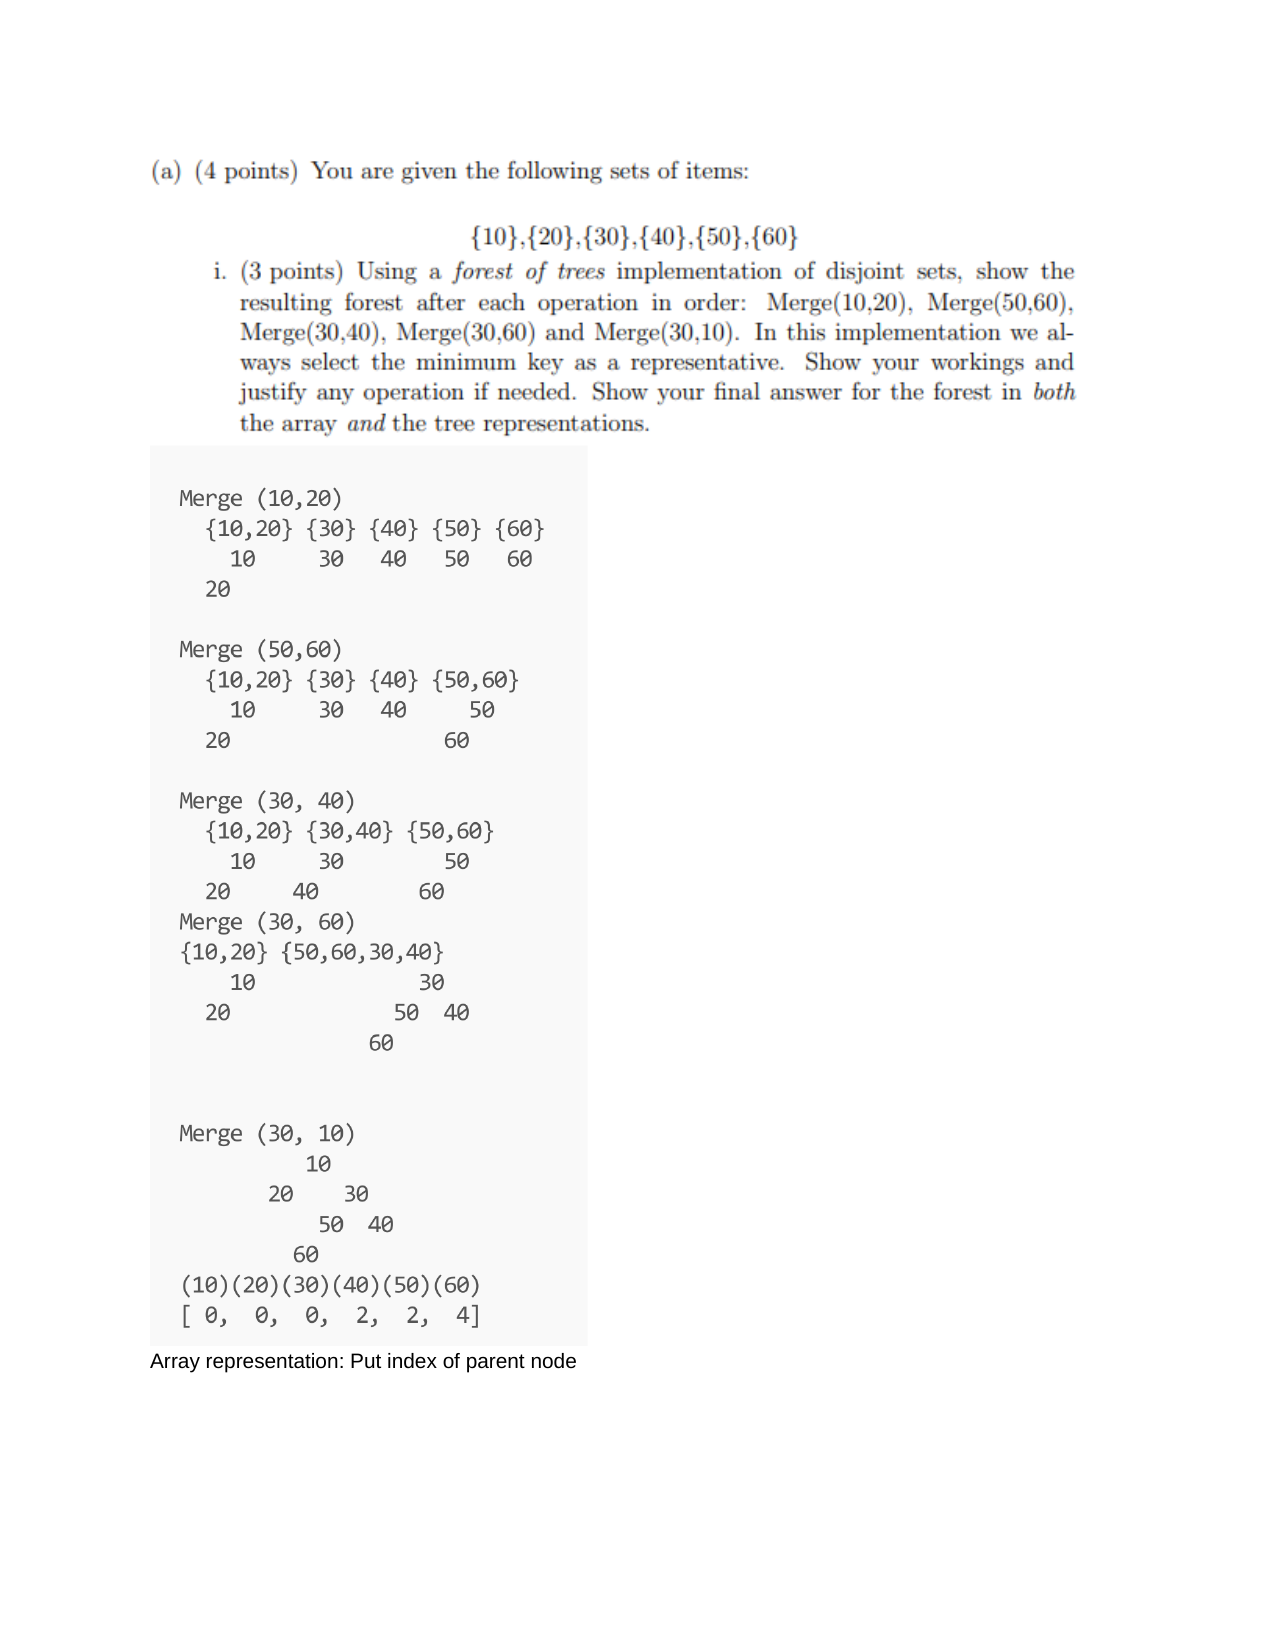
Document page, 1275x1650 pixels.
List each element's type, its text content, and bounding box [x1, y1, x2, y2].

text Array representation: Put index of parent node [150, 1349, 1125, 1373]
picture [150, 150, 1094, 439]
picture [150, 442, 588, 1346]
